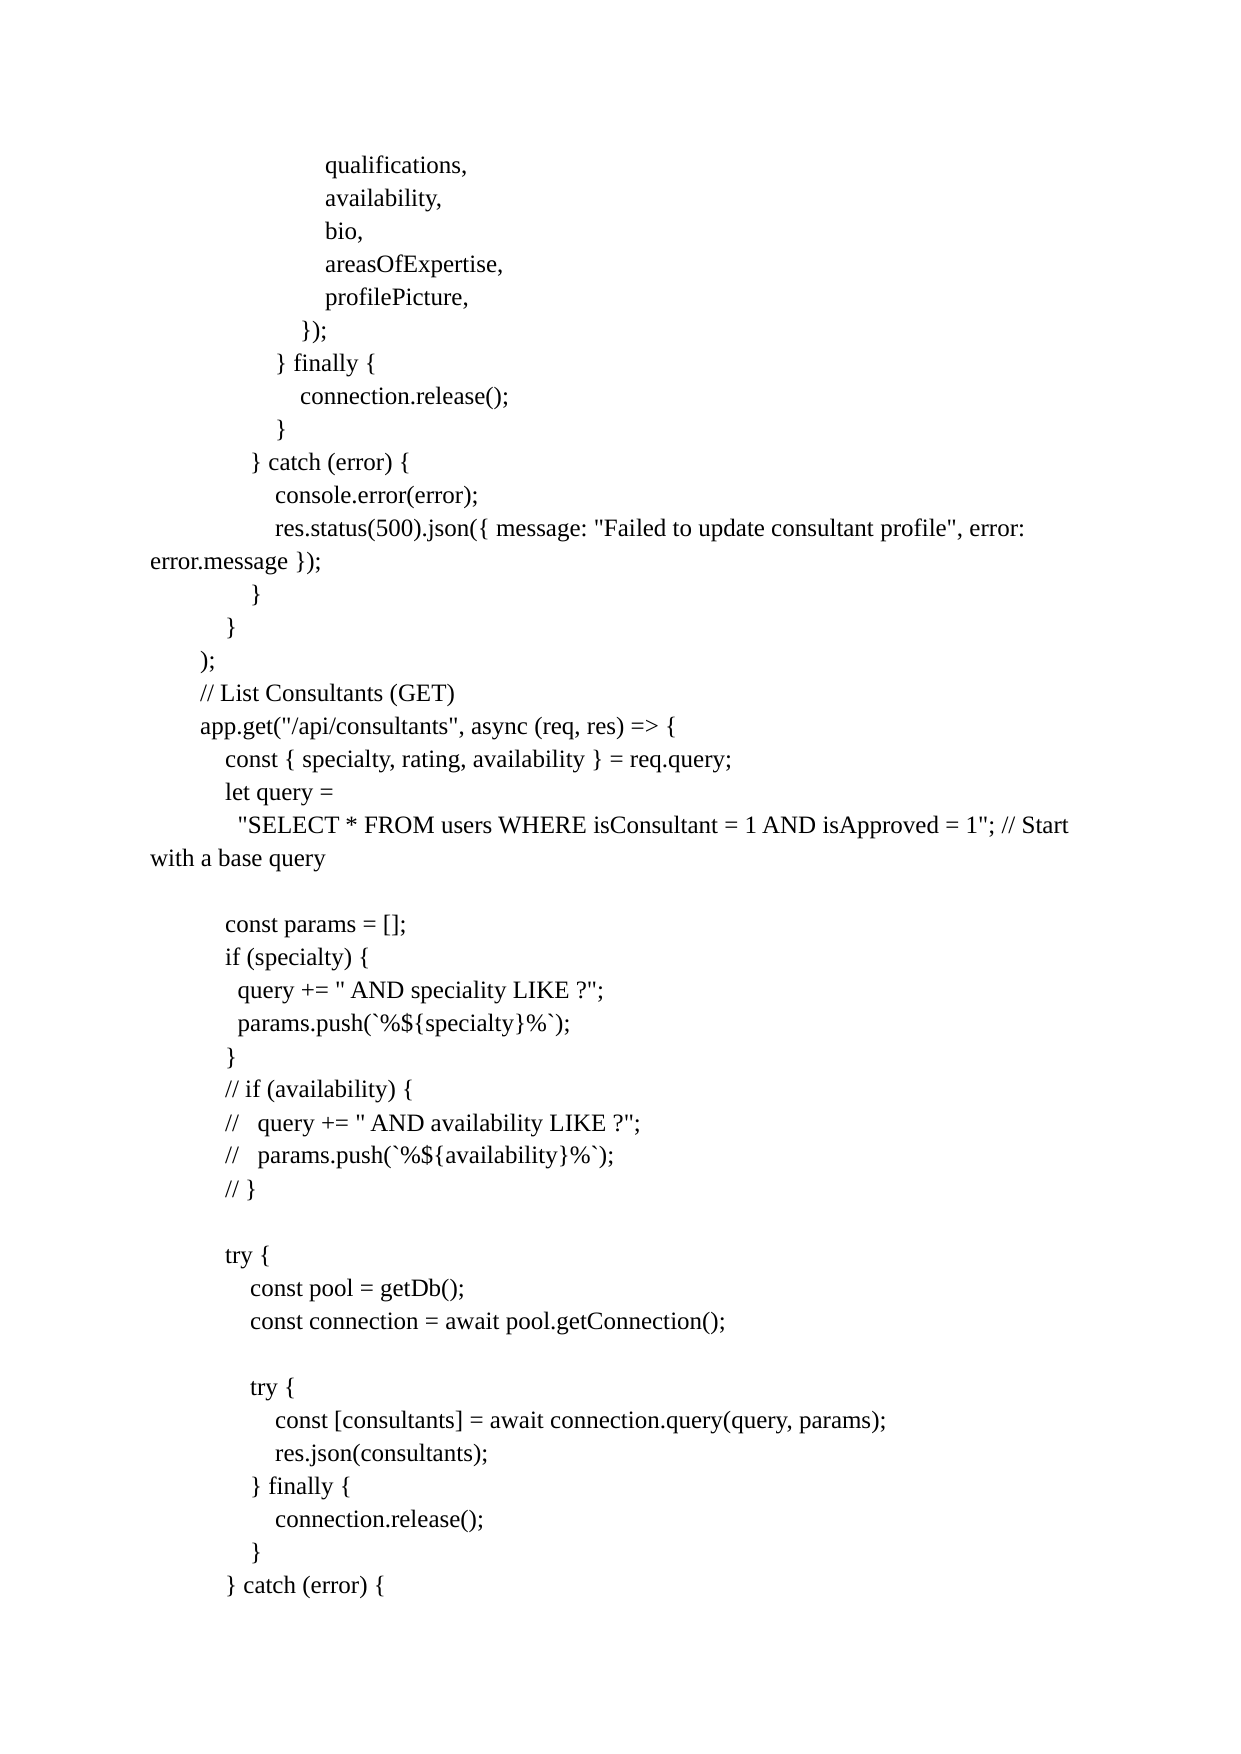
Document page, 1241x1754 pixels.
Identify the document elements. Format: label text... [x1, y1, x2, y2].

text console.error(error); [150, 480, 1090, 509]
text areasOfExpertise, [150, 249, 1090, 278]
text app.get("/api/consultants", async (req, res) => { [150, 711, 1090, 740]
text // if (availability) { [150, 1074, 1090, 1103]
text } finally { [150, 1471, 1090, 1499]
text bio, [150, 216, 1090, 245]
text } [150, 579, 1090, 608]
text // params.push(`%${availability}%`); [150, 1141, 1090, 1169]
text res.json(consultants); [150, 1438, 1090, 1467]
text const [consultants] = await connection.query(query, params); [150, 1405, 1090, 1433]
text try { [150, 1240, 1090, 1268]
text qualifications, [150, 150, 1090, 179]
text } [150, 1537, 1090, 1566]
text } catch (error) { [150, 1570, 1090, 1599]
text const pool = getDb(); [150, 1273, 1090, 1301]
text availability, [150, 183, 1090, 212]
text query += " AND speciality LIKE ?"; [150, 976, 1090, 1004]
text } finally { [150, 348, 1090, 377]
text }); [150, 315, 1090, 344]
text let query = [150, 777, 1090, 806]
text // query += " AND availability LIKE ?"; [150, 1108, 1090, 1136]
text } catch (error) { [150, 447, 1090, 476]
text } [150, 1042, 1090, 1070]
text const { specialty, rating, availability } = req.query; [150, 744, 1090, 773]
text "SELECT * FROM users WHERE isConsultant = 1 AND isApproved = 1"; // Start with a base query [150, 810, 1090, 872]
text profilePicture, [150, 282, 1090, 311]
text // } [150, 1174, 1090, 1202]
text // List Consultants (GET) [150, 678, 1090, 707]
text connection.release(); [150, 1504, 1090, 1533]
text const connection = await pool.getConnection(); [150, 1306, 1090, 1334]
text if (specialty) { [150, 942, 1090, 971]
text try { [150, 1372, 1090, 1401]
text res.status(500).json({ message: "Failed to update consultant profile", error: error.message }); [150, 513, 1090, 575]
text ); [150, 645, 1090, 674]
text params.push(`%${specialty}%`); [150, 1008, 1090, 1037]
text } [150, 414, 1090, 443]
text const params = []; [150, 909, 1090, 938]
text } [150, 612, 1090, 641]
text connection.release(); [150, 381, 1090, 410]
